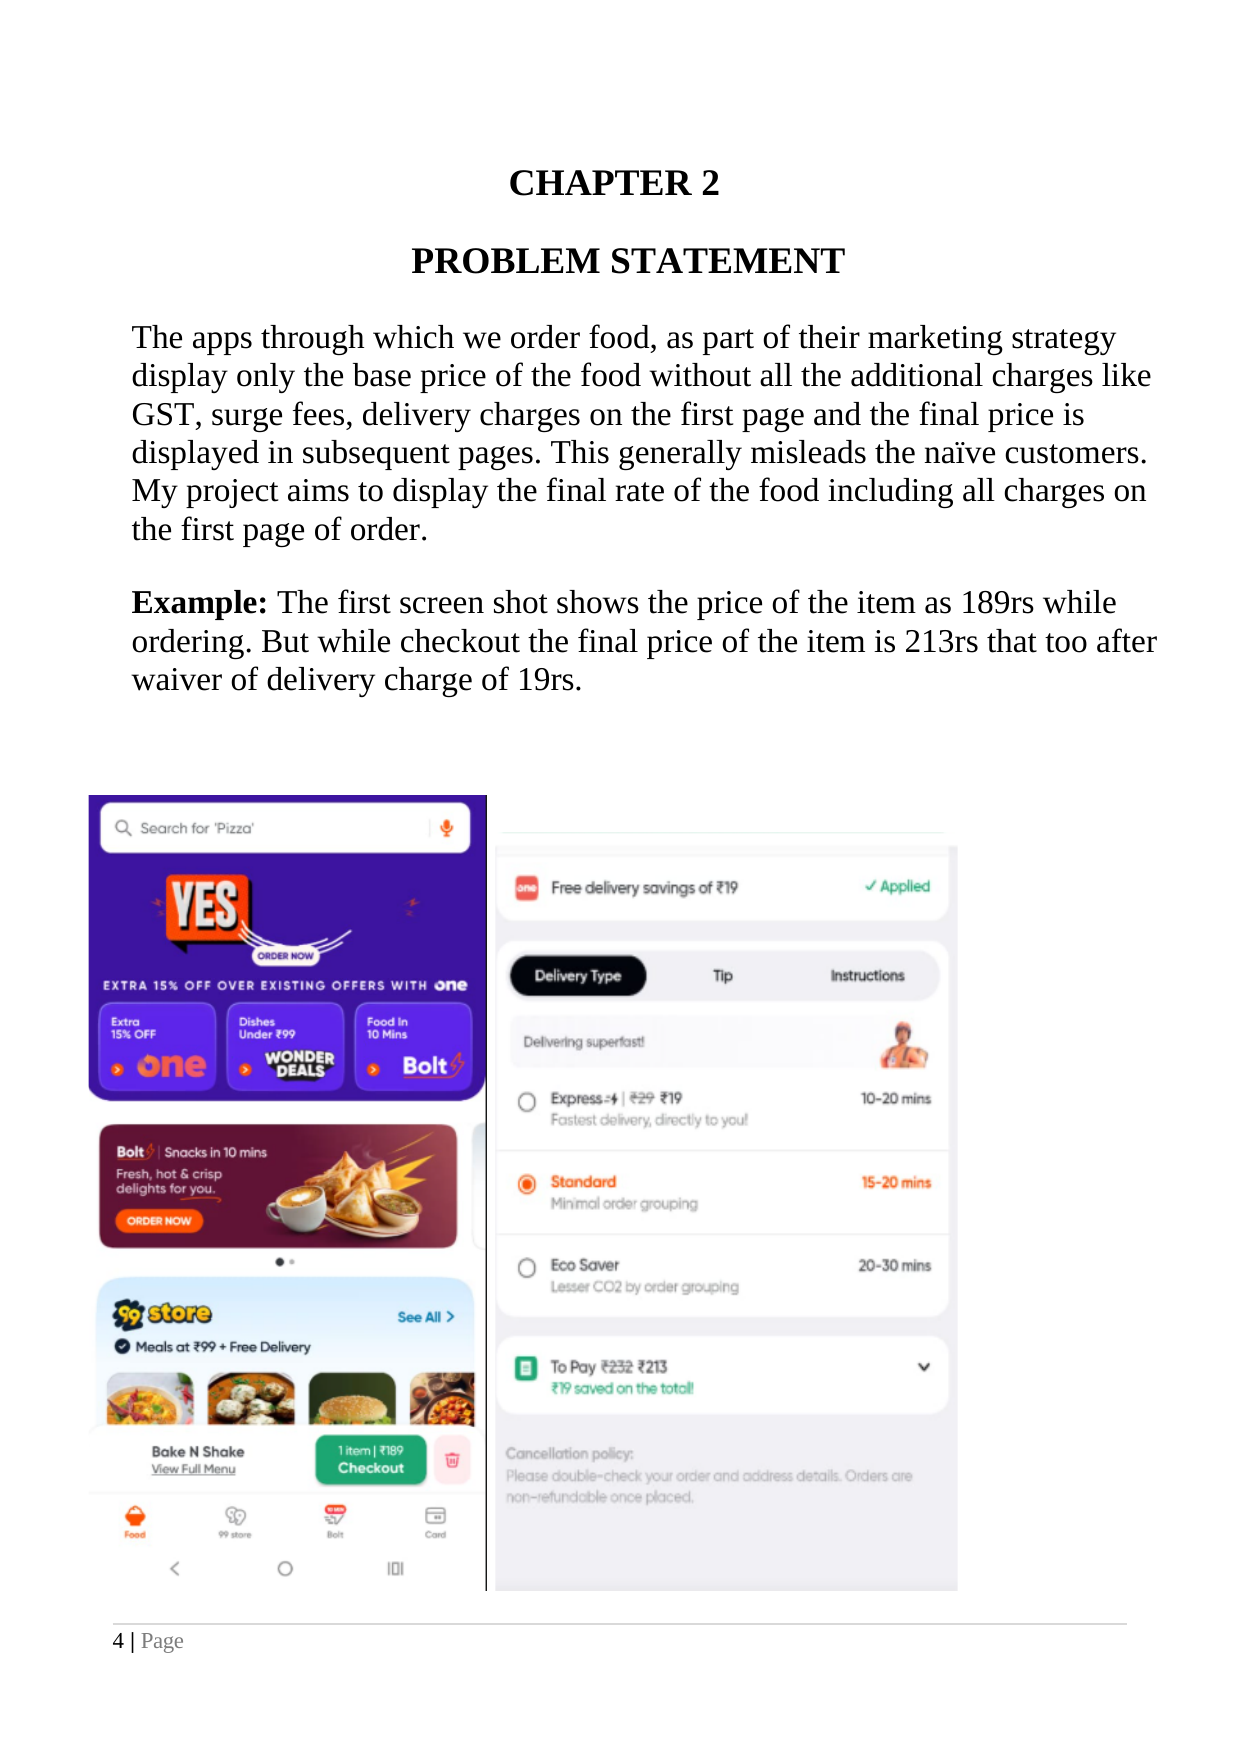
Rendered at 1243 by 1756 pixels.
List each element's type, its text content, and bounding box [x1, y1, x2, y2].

picture [88, 795, 487, 1591]
text Example: The first screen shot shows the price of the item as 189rs while ordering. But while checkout the final price of the item is 213rs that too after waiver of delivery charge of 19rs. [131, 582, 1169, 697]
subtitle CHAPTER 2 [182, 161, 1047, 204]
text PROBLEM STATEMENT [197, 239, 1060, 282]
picture [495, 832, 958, 1591]
text The apps through which we order food, as part of their marketing strategy display only the base price of the food without all the additional charges like GST, surge fees, delivery charges on the first page and the final price is displayed in subsequent pages. This generally misleads the naïve customers. My project aims to display the final rate of the food including all charges on the first page of order. [131, 317, 1169, 547]
